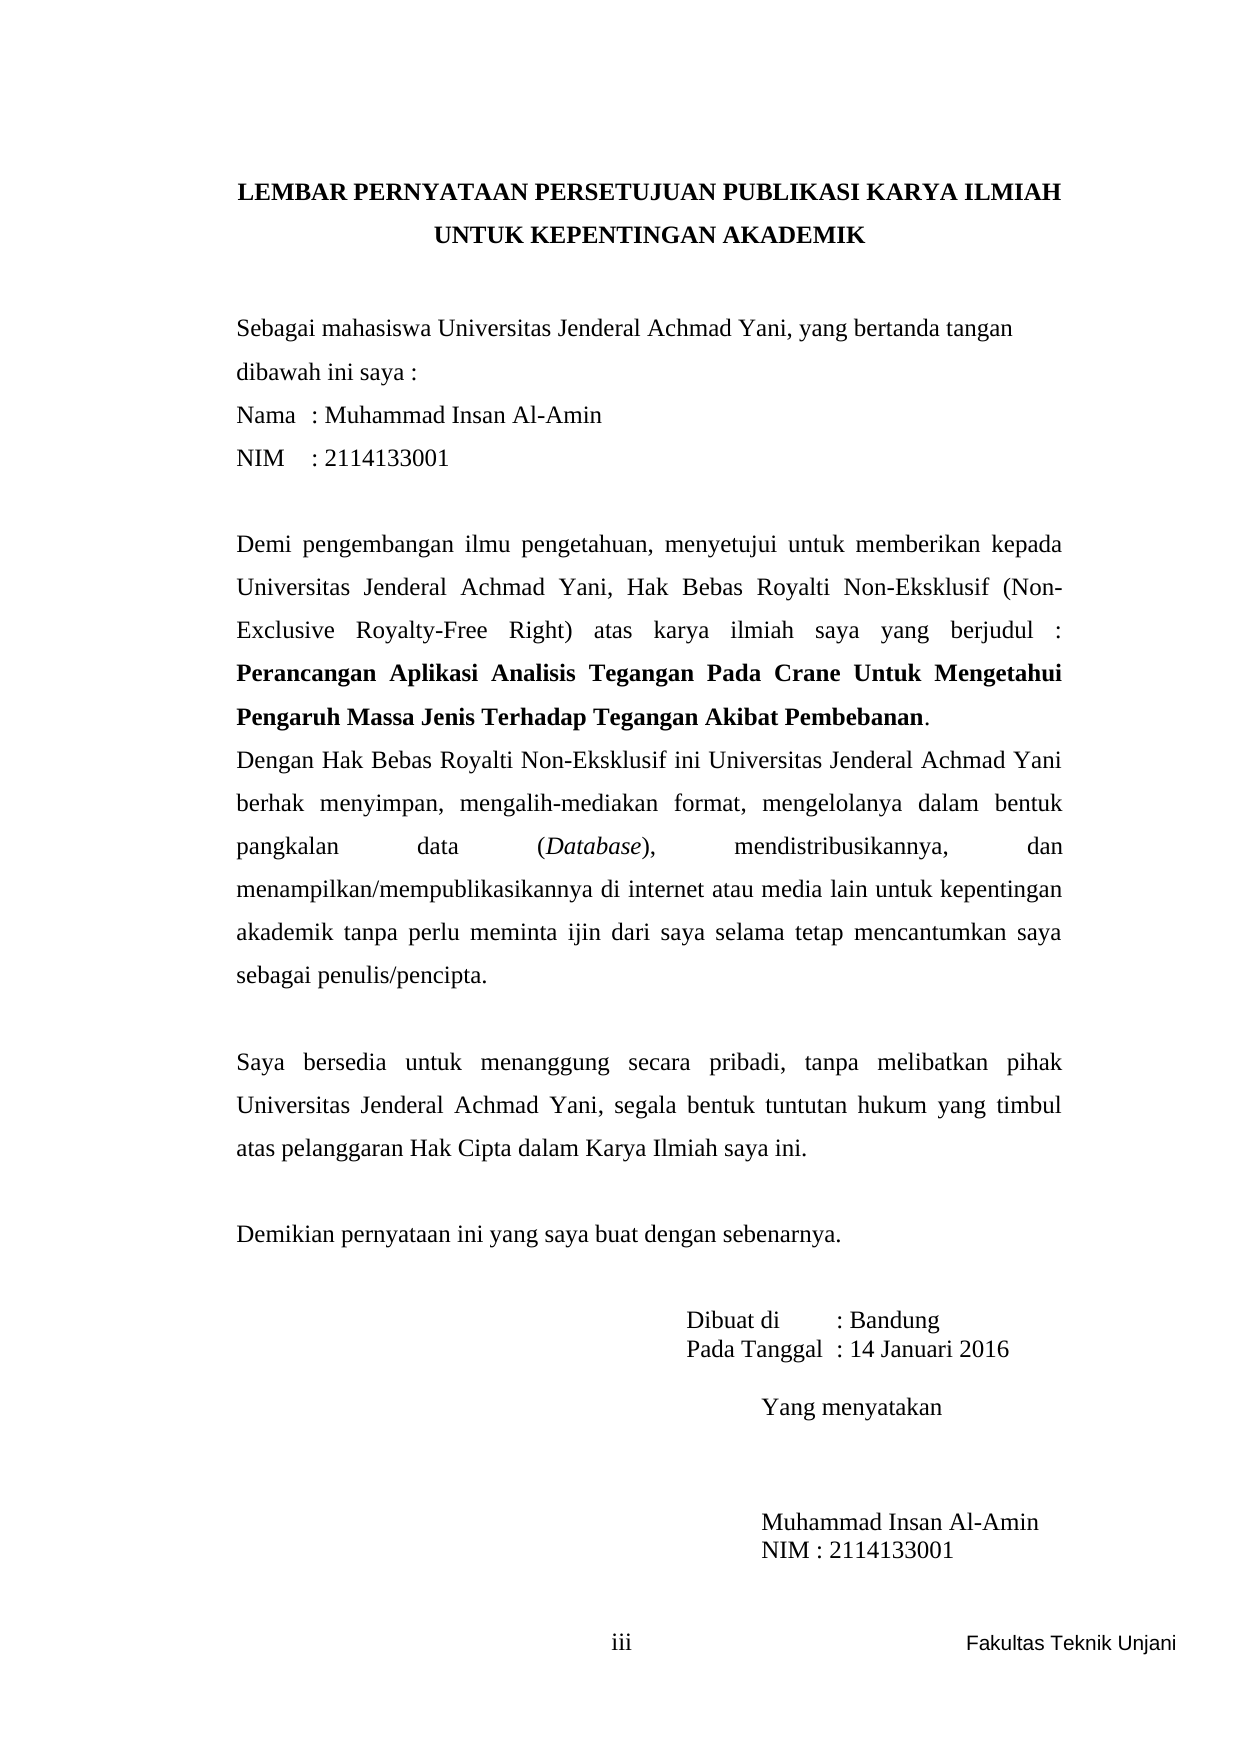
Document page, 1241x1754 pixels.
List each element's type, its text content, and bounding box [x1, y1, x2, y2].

text Demi pengembangan ilmu pengetahuan, menyetujui untuk memberikan kepada Universitas Jenderal Achmad Yani, Hak Bebas Royalti Non-Eksklusif (Non-Exclusive Royalty-Free Right) atas karya ilmiah saya yang berjudul : Perancangan Aplikasi Analisis Tegangan Pada Crane Untuk Mengetahui Pengaruh Massa Jenis Terhadap Tegangan Akibat Pembebanan. [236, 529, 1063, 730]
text Dengan Hak Bebas Royalti Non-Eksklusif ini Universitas Jenderal Achmad Yani berhak menyimpan, mengalih-mediakan format, mengelolanya dalam bentuk pangkalan data (Database), mendistribusikannya, dan menampilkan/mempublikasikannya di internet atau media lain untuk kepentingan akademik tanpa perlu meminta ijin dari saya selama tetap mencantumkan saya sebagai penulis/pencipta. [236, 745, 1063, 989]
text Sebagai mahasiswa Universitas Jenderal Achmad Yani, yang bertanda tangan dibawah ini saya : [236, 313, 1063, 385]
text Dibuat di : Bandung [611, 1305, 1063, 1334]
text Saya bersedia untuk menanggung secara pribadi, tanpa melibatkan pihak Universitas Jenderal Achmad Yani, segala bentuk tuntutan hukum yang timbul atas pelanggaran Hak Cipta dalam Karya Ilmiah saya ini. [236, 1047, 1063, 1162]
subtitle LEMBAR PERNYATAAN PERSETUJUAN PUBLIKASI KARYA ILMIAH UNTUK KEPENTINGAN AKADEMIK [236, 177, 1063, 249]
text Nama : Muhammad Insan Al-Amin [236, 400, 1063, 428]
text Yang menyatakan [686, 1392, 1063, 1420]
text Demikian pernyataan ini yang saya buat dengan sebenarnya. [236, 1219, 1063, 1248]
text NIM : 2114133001 [686, 1535, 1063, 1564]
text Pada Tanggal : 14 Januari 2016 [686, 1334, 1063, 1363]
text Muhammad Insan Al-Amin [686, 1507, 1063, 1535]
text NIM : 2114133001 [236, 443, 1063, 472]
